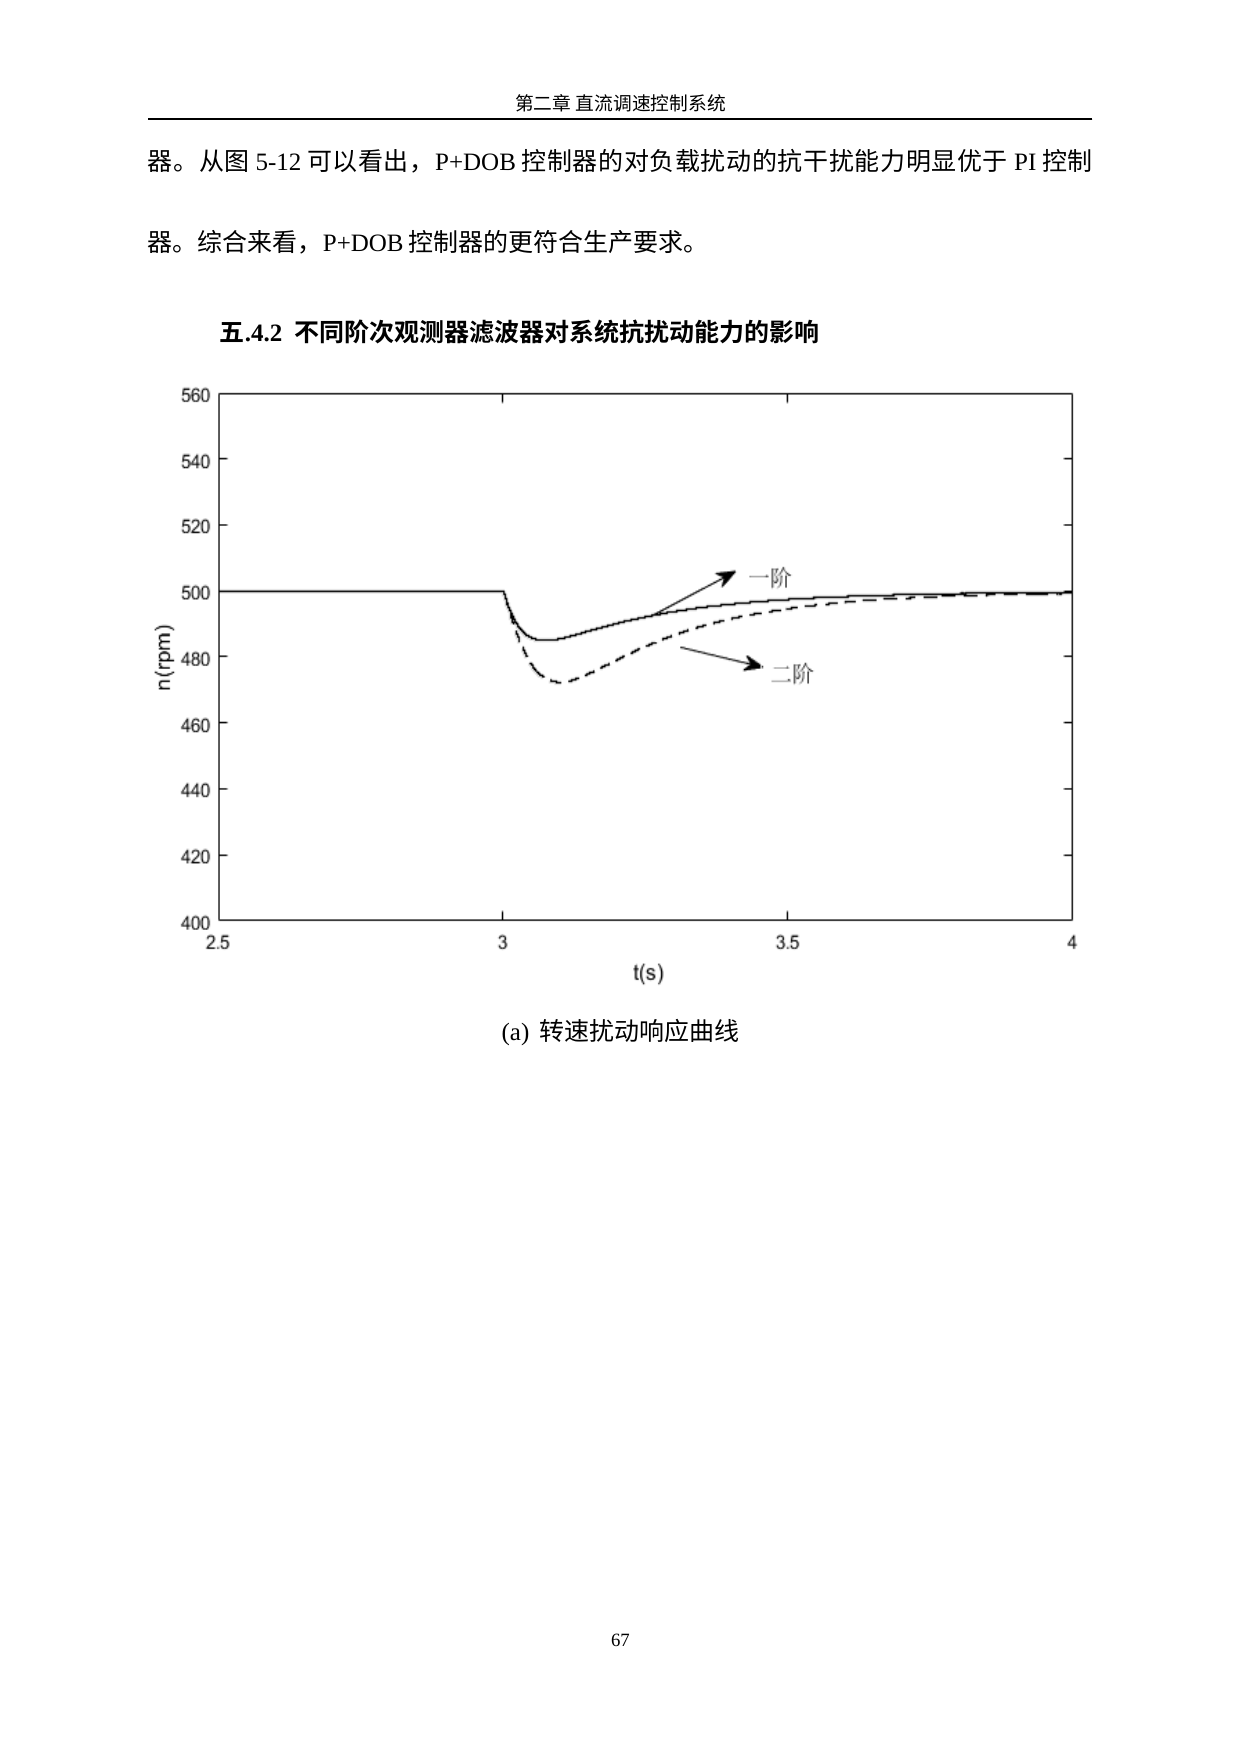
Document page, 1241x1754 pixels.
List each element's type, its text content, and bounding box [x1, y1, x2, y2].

subtitle 不同阶次观测器滤波器对系统抗扰动能力的影响 [169, 298, 1071, 363]
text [148, 127, 1092, 273]
list 转速扰动响应曲线 [148, 997, 1092, 1062]
